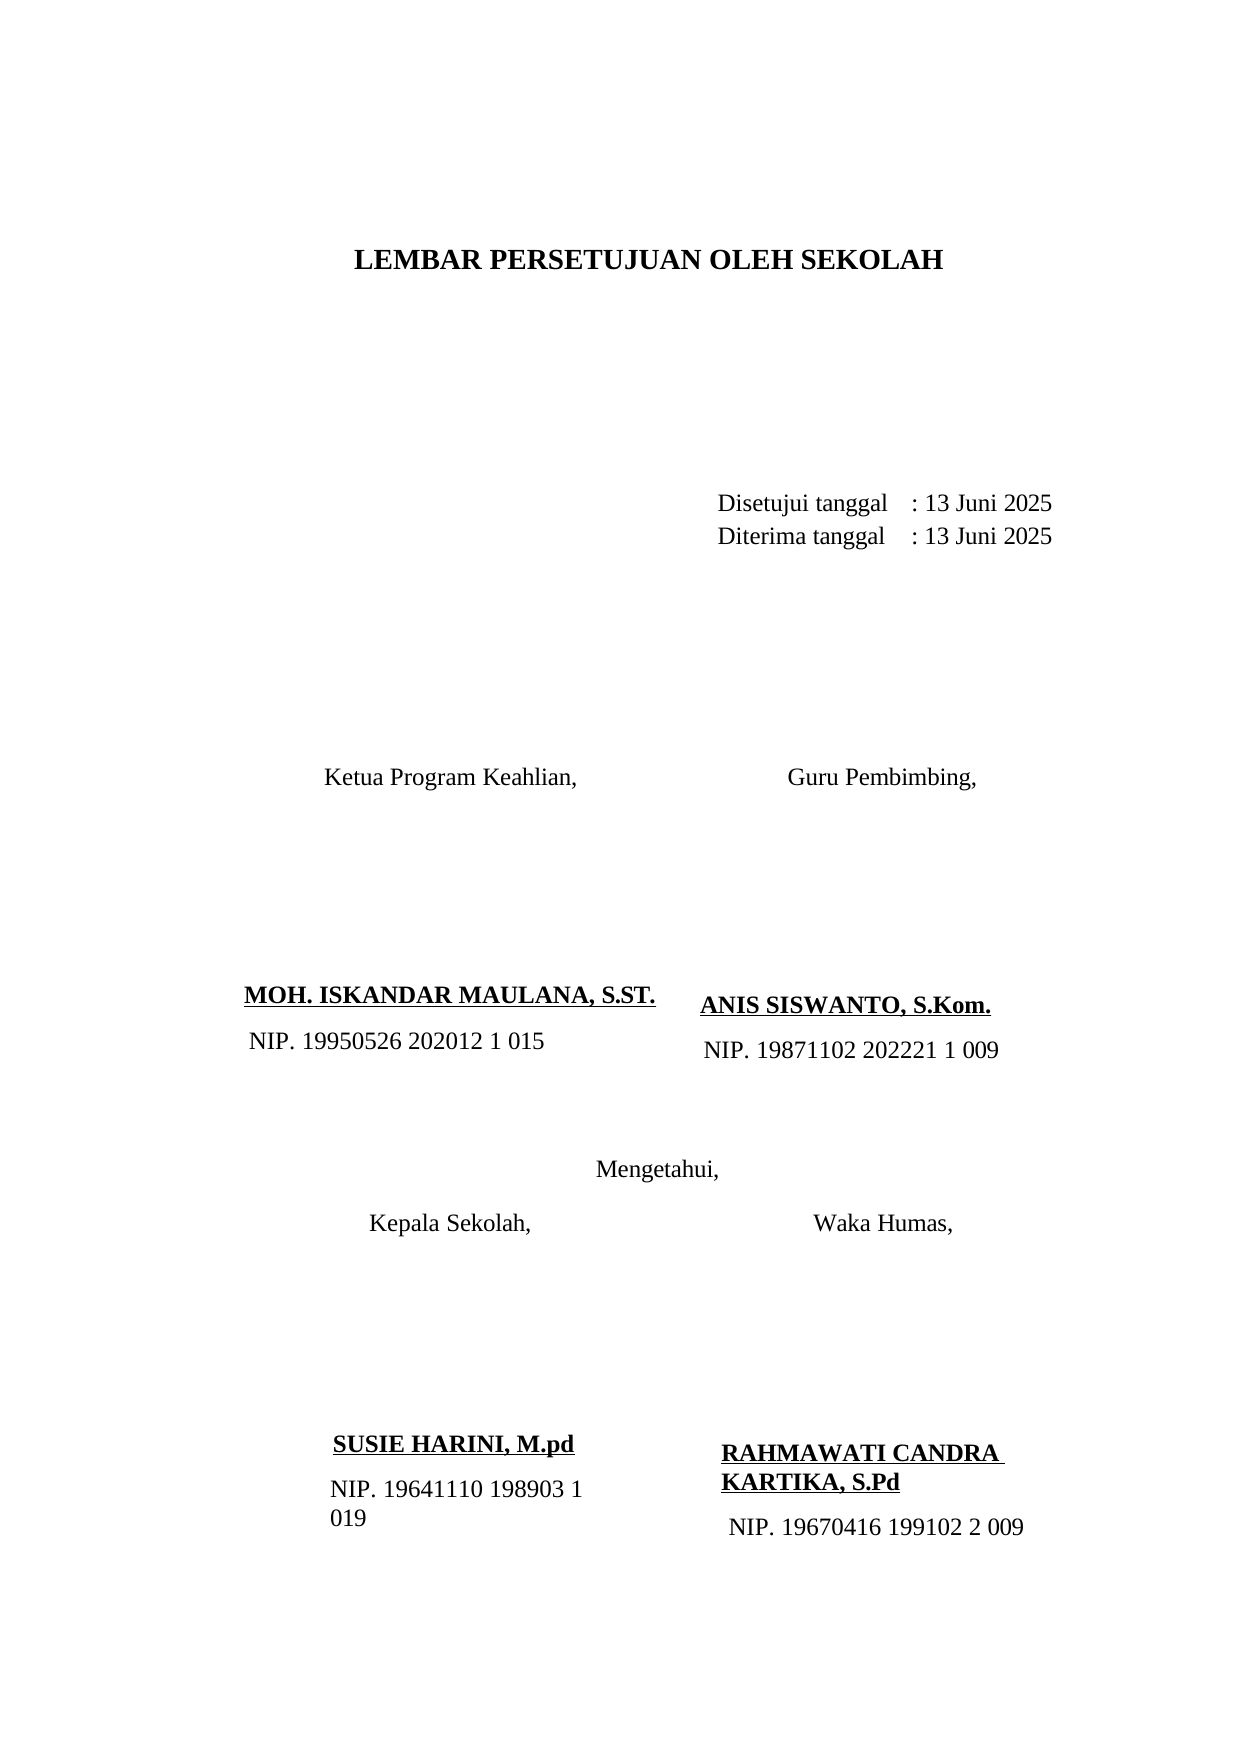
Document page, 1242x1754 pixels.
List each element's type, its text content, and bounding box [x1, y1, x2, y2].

subtitle MOH. ISKANDAR MAULANA, S.ST. [244, 981, 657, 1006]
text Disetujui tanggal : 13 Juni 2025 [717, 488, 1079, 517]
text SUSIE HARINI, M.pd [333, 1429, 622, 1457]
subtitle LEMBAR PERSETUJUAN OLEH SEKOLAH [218, 242, 1079, 276]
text NIP. 19641110 198903 1 019 [330, 1474, 622, 1531]
text Mengetahui, [236, 1154, 1079, 1183]
text Kepala Sekolah, Waka Humas, [243, 1208, 1079, 1237]
text ANIS SISWANTO, S.Kom. [700, 990, 1079, 1019]
text NIP. 19950526 202012 1 015 [249, 1026, 657, 1054]
text NIP. 19670416 199102 2 009 [728, 1512, 1079, 1541]
text RAHMAWATI CANDRA KARTIKA, S.Pd [721, 1438, 1079, 1496]
text Diterima tanggal : 13 Juni 2025 [717, 521, 1079, 550]
text NIP. 19871102 202221 1 009 [703, 1035, 1079, 1064]
text Ketua Program Keahlian, Guru Pembimbing, [222, 762, 1079, 791]
